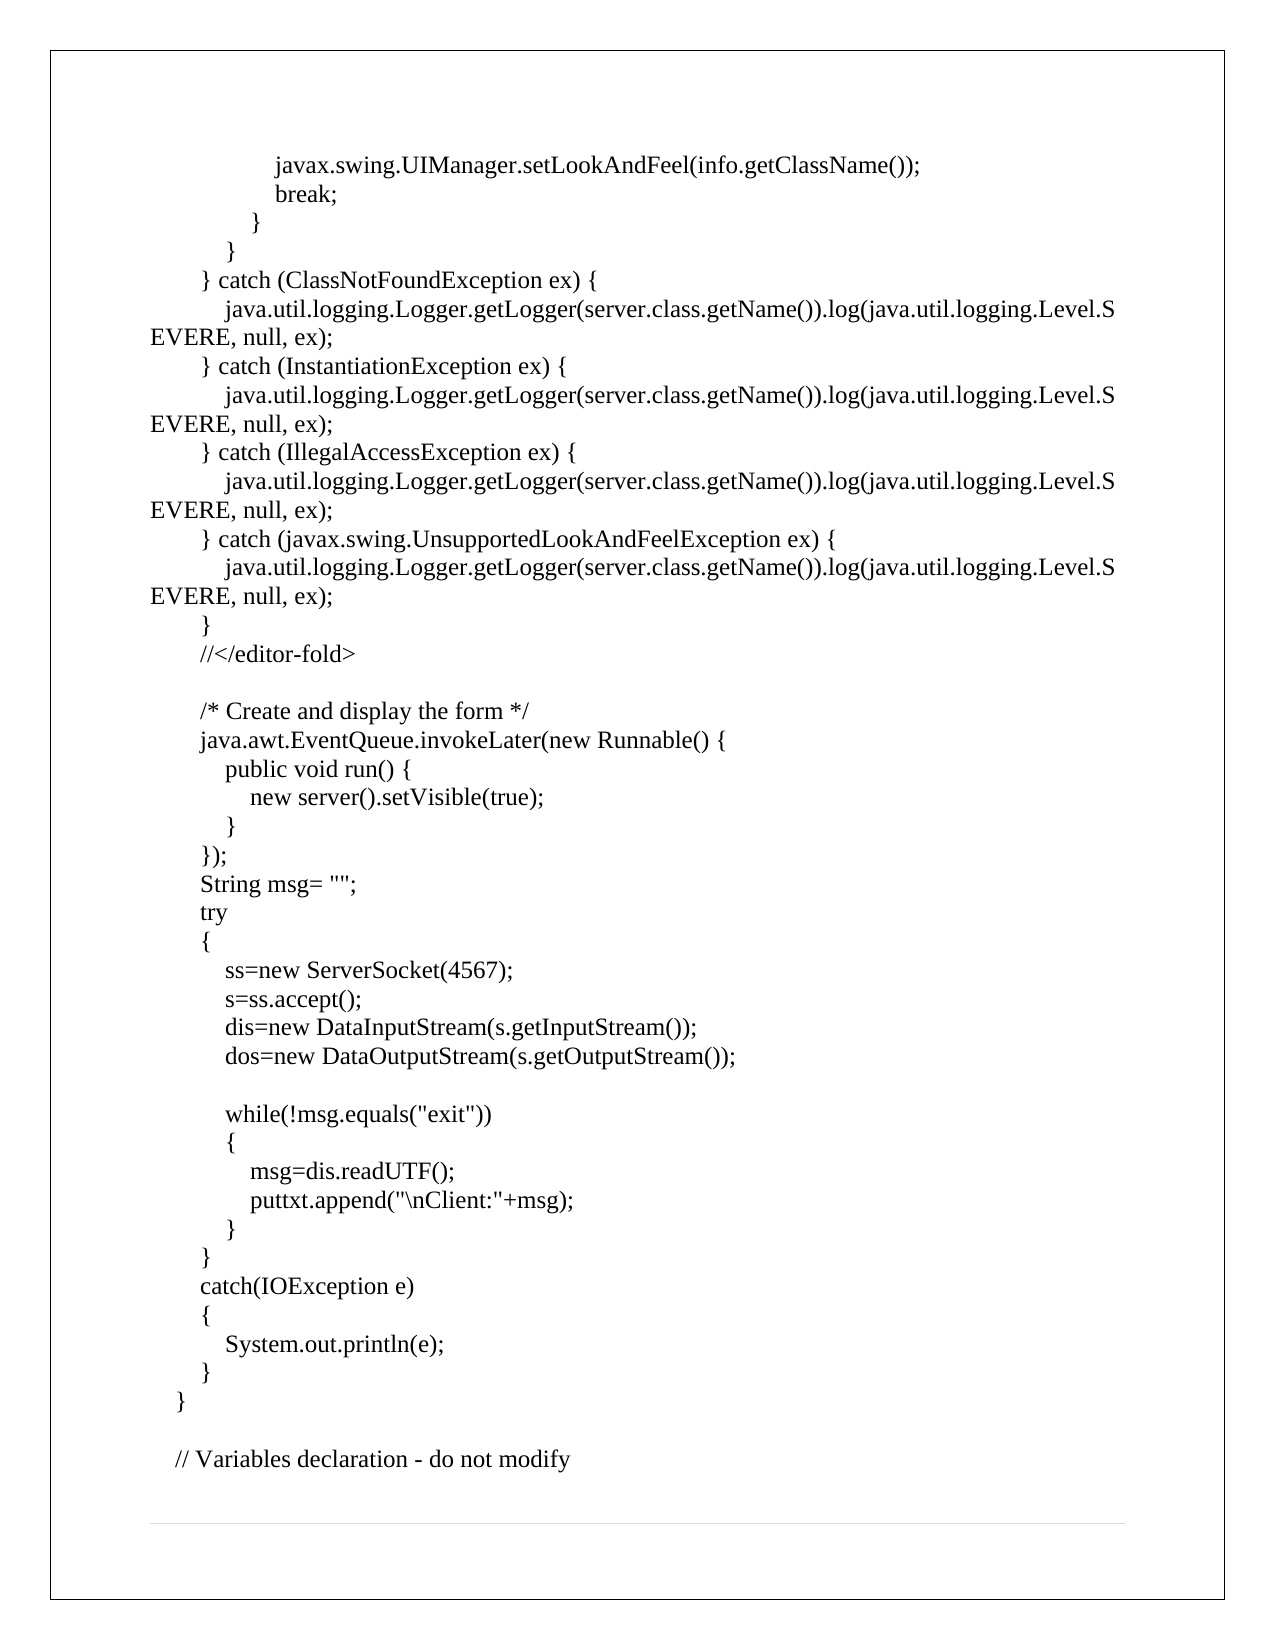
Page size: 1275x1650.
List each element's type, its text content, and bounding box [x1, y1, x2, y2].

text public void run() { [150, 754, 1125, 782]
text } [150, 207, 1125, 236]
text java.util.logging.Logger.getLogger(server.class.getName()).log(java.util.logging.Level.SEVERE, null, ex); [150, 380, 1125, 437]
text } catch (ClassNotFoundException ex) { [150, 265, 1125, 294]
text String msg= ""; [150, 869, 1125, 897]
text } [150, 1386, 1125, 1415]
text System.out.println(e); [150, 1329, 1125, 1357]
text msg=dis.readUTF(); [150, 1156, 1125, 1185]
text { [150, 1300, 1125, 1329]
text while(!msg.equals("exit")) [150, 1099, 1125, 1127]
text puttxt.append("\nClient:"+msg); [150, 1185, 1125, 1214]
text //</editor-fold> [150, 639, 1125, 667]
text java.util.logging.Logger.getLogger(server.class.getName()).log(java.util.logging.Level.SEVERE, null, ex); [150, 552, 1125, 610]
text dis=new DataInputStream(s.getInputStream()); [150, 1012, 1125, 1041]
text } catch (InstantiationException ex) { [150, 351, 1125, 380]
text }); [150, 840, 1125, 869]
text s=ss.accept(); [150, 984, 1125, 1012]
text break; [150, 179, 1125, 207]
text javax.swing.UIManager.setLookAndFeel(info.getClassName()); [150, 150, 1125, 179]
text dos=new DataOutputStream(s.getOutputStream()); [150, 1041, 1125, 1070]
text } [150, 1357, 1125, 1386]
text // Variables declaration - do not modify [150, 1444, 1125, 1472]
text /* Create and display the form */ [150, 696, 1125, 725]
text } [150, 610, 1125, 639]
text { [150, 1127, 1125, 1156]
text java.util.logging.Logger.getLogger(server.class.getName()).log(java.util.logging.Level.SEVERE, null, ex); [150, 294, 1125, 351]
text java.util.logging.Logger.getLogger(server.class.getName()).log(java.util.logging.Level.SEVERE, null, ex); [150, 466, 1125, 524]
text new server().setVisible(true); [150, 782, 1125, 811]
text } [150, 236, 1125, 265]
text } catch (javax.swing.UnsupportedLookAndFeelException ex) { [150, 524, 1125, 552]
text { [150, 926, 1125, 955]
text catch(IOException e) [150, 1271, 1125, 1300]
text } catch (IllegalAccessException ex) { [150, 437, 1125, 466]
text java.awt.EventQueue.invokeLater(new Runnable() { [150, 725, 1125, 754]
text try [150, 897, 1125, 926]
text } [150, 1242, 1125, 1271]
text ss=new ServerSocket(4567); [150, 955, 1125, 984]
text } [150, 1214, 1125, 1242]
text } [150, 811, 1125, 840]
